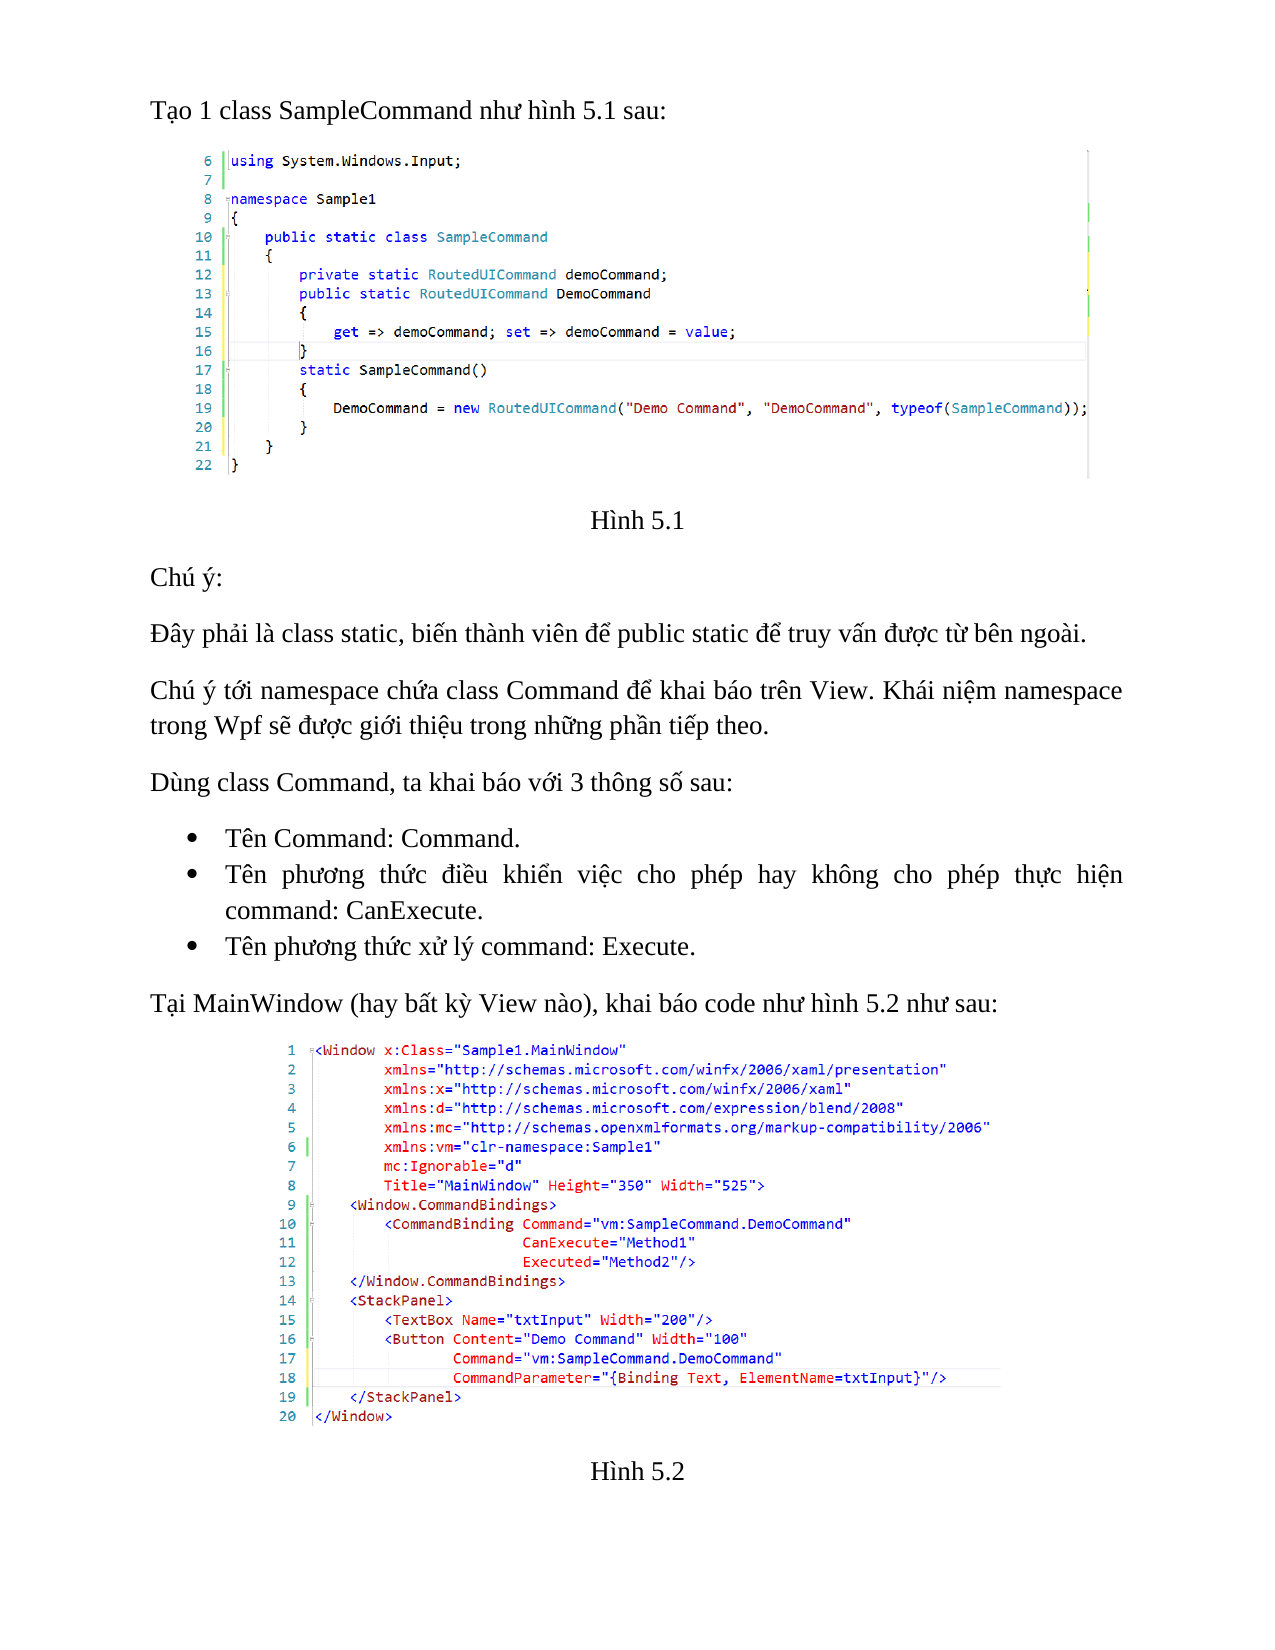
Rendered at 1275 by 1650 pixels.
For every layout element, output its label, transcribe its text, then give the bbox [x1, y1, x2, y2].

text Dùng class Command, ta khai báo với 3 thông số sau: [150, 766, 1125, 797]
text Tại MainWindow (hay bất kỳ View nào), khai báo code như hình 5.2 như sau: [150, 987, 1125, 1018]
picture [185, 150, 1090, 479]
list Tên phương thức điều khiển việc cho phép hay không cho phép thực hiện command: CanExecute. [187, 858, 1125, 926]
text Hình 5.1 [150, 504, 1125, 535]
text Chú ý tới namespace chứa class Command để khai báo trên View. Khái niệm namespace trong Wpf sẽ được giới thiệu trong những phần tiếp theo. [150, 674, 1125, 741]
text Tạo 1 class SampleCommand như hình 5.1 sau: [150, 94, 1125, 125]
text Đây phải là class static, biến thành viên để public static để truy vấn được từ bên ngoài. [150, 617, 1125, 648]
text Chú ý: [150, 561, 1125, 592]
list Tên phương thức xử lý command: Execute. [187, 930, 1125, 961]
text Hình 5.2 [150, 1454, 1125, 1486]
picture [274, 1043, 1001, 1430]
list Tên Command: Command. [187, 823, 1125, 854]
